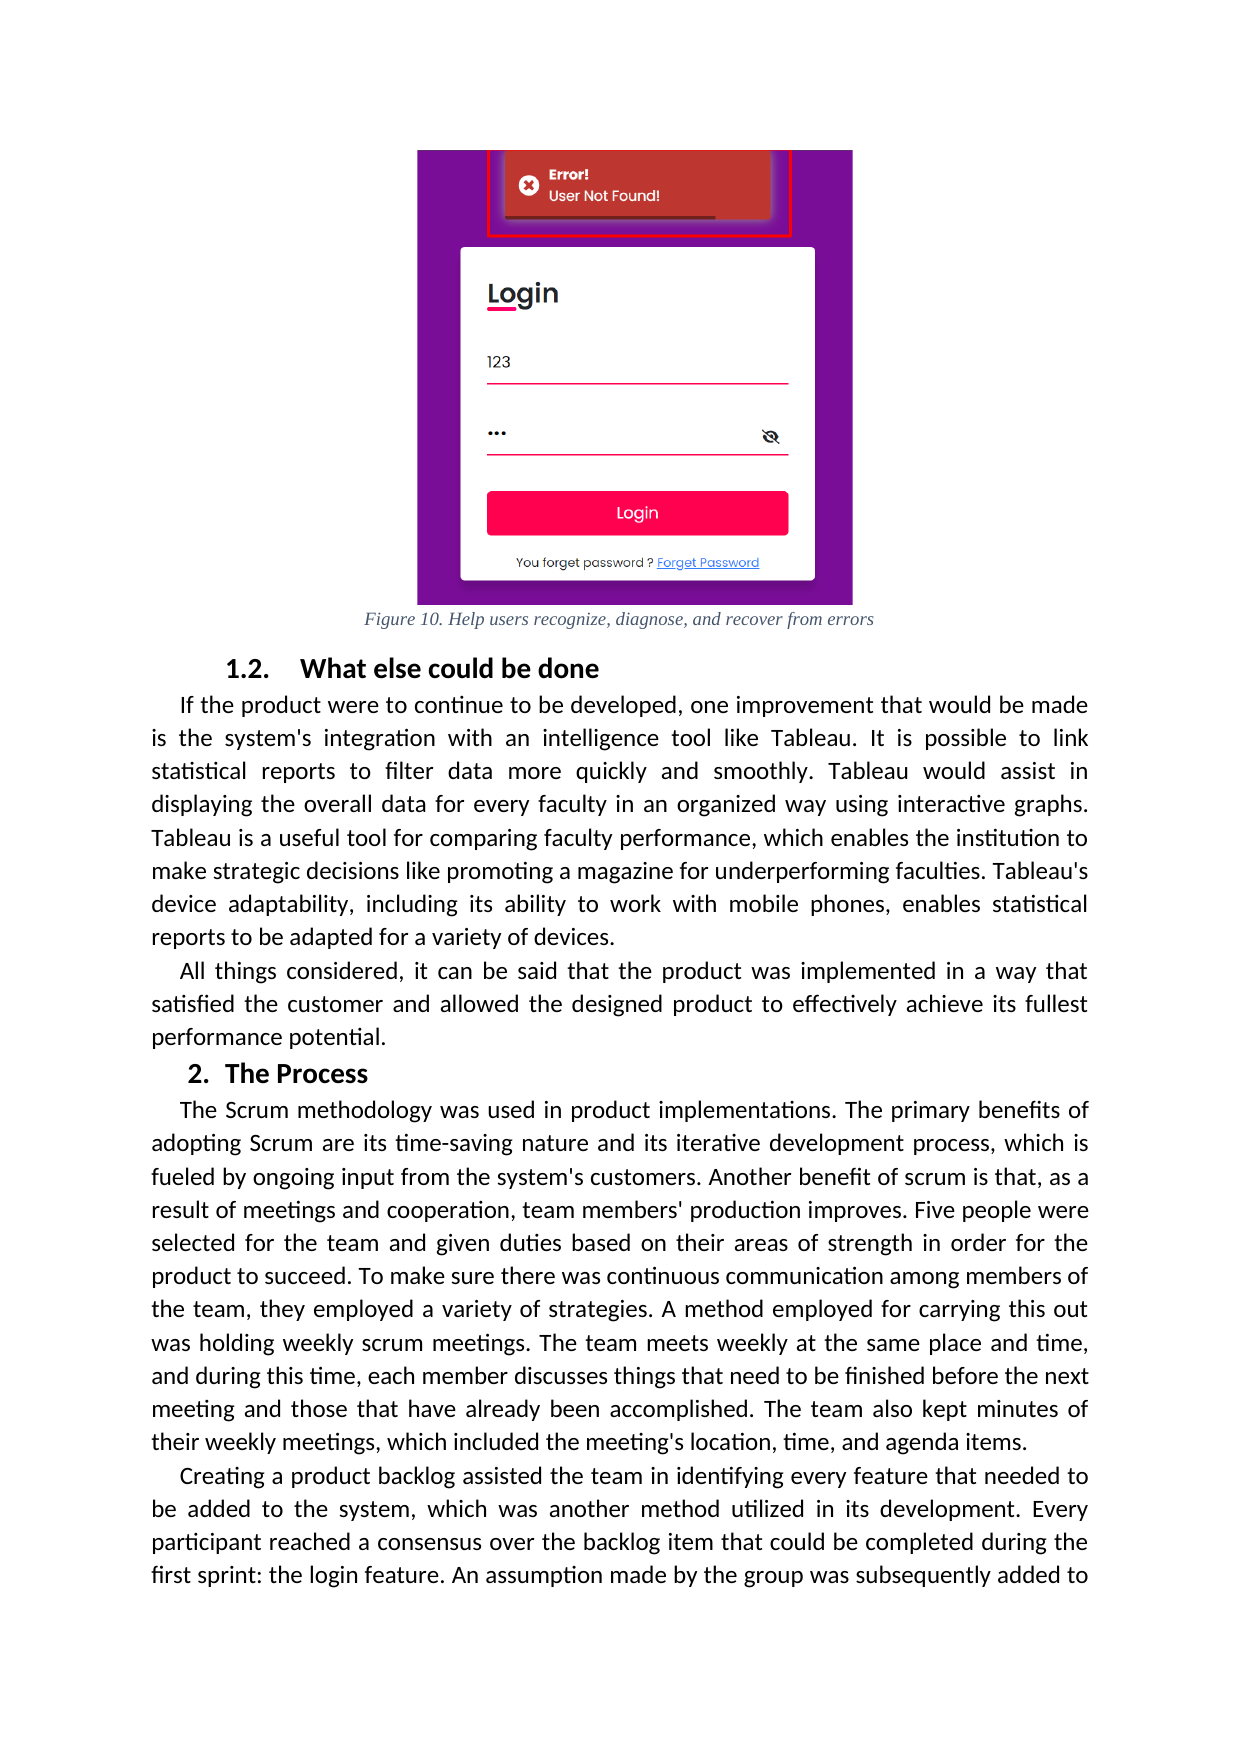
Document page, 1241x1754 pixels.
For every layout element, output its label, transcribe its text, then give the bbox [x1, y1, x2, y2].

picture [417, 150, 853, 605]
text All things considered, it can be said that the product was implemented in a way that satisfied the customer and allowed the designed product to effectively achieve its fullest performance potential. [151, 955, 1090, 1052]
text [151, 1460, 1090, 1590]
text The Scrum methodology was used in product implementations. The primary benefits of adopting Scrum are its time-saving nature and its iterative development process, which is fueled by ongoing input from the system's customers. Another benefit of scrum is that, as a result of meetings and cooperation, team members' production improves. Five people were selected for the team and given duties based on their areas of strength in order for the product to succeed. To make sure there was continuous communication among members of the team, they employed a variety of strategies. A method employed for carrying this out was holding weekly scrum meetings. The team meets weekly at the same place and time, and during this time, each member discusses things that need to be finished before the next meeting and those that have already been accomplished. The team also kept minutes of their weekly meetings, which included the meeting's location, time, and agenda items. [151, 1094, 1090, 1457]
text Figure 10. Help users recognize, diagnose, and recover from errors [150, 607, 1090, 629]
text If the product were to continue to be developed, one improvement that would be made is the system's integration with an intelligence tool like Tableau. It is possible to link statistical reports to filter data more quickly and smoothly. Tableau would assist in displaying the overall data for every faculty in an organized way using interactive graphs. Tableau is a useful tool for comparing faculty performance, which enables the institution to make strategic decisions like promoting a magazine for underperforming faculties. Tableau's device adaptability, including its ability to work with mobile phones, enables statistical reports to be adapted for a variety of devices. [151, 689, 1090, 952]
list What else could be done [225, 650, 1090, 686]
list The Process [187, 1055, 1090, 1091]
